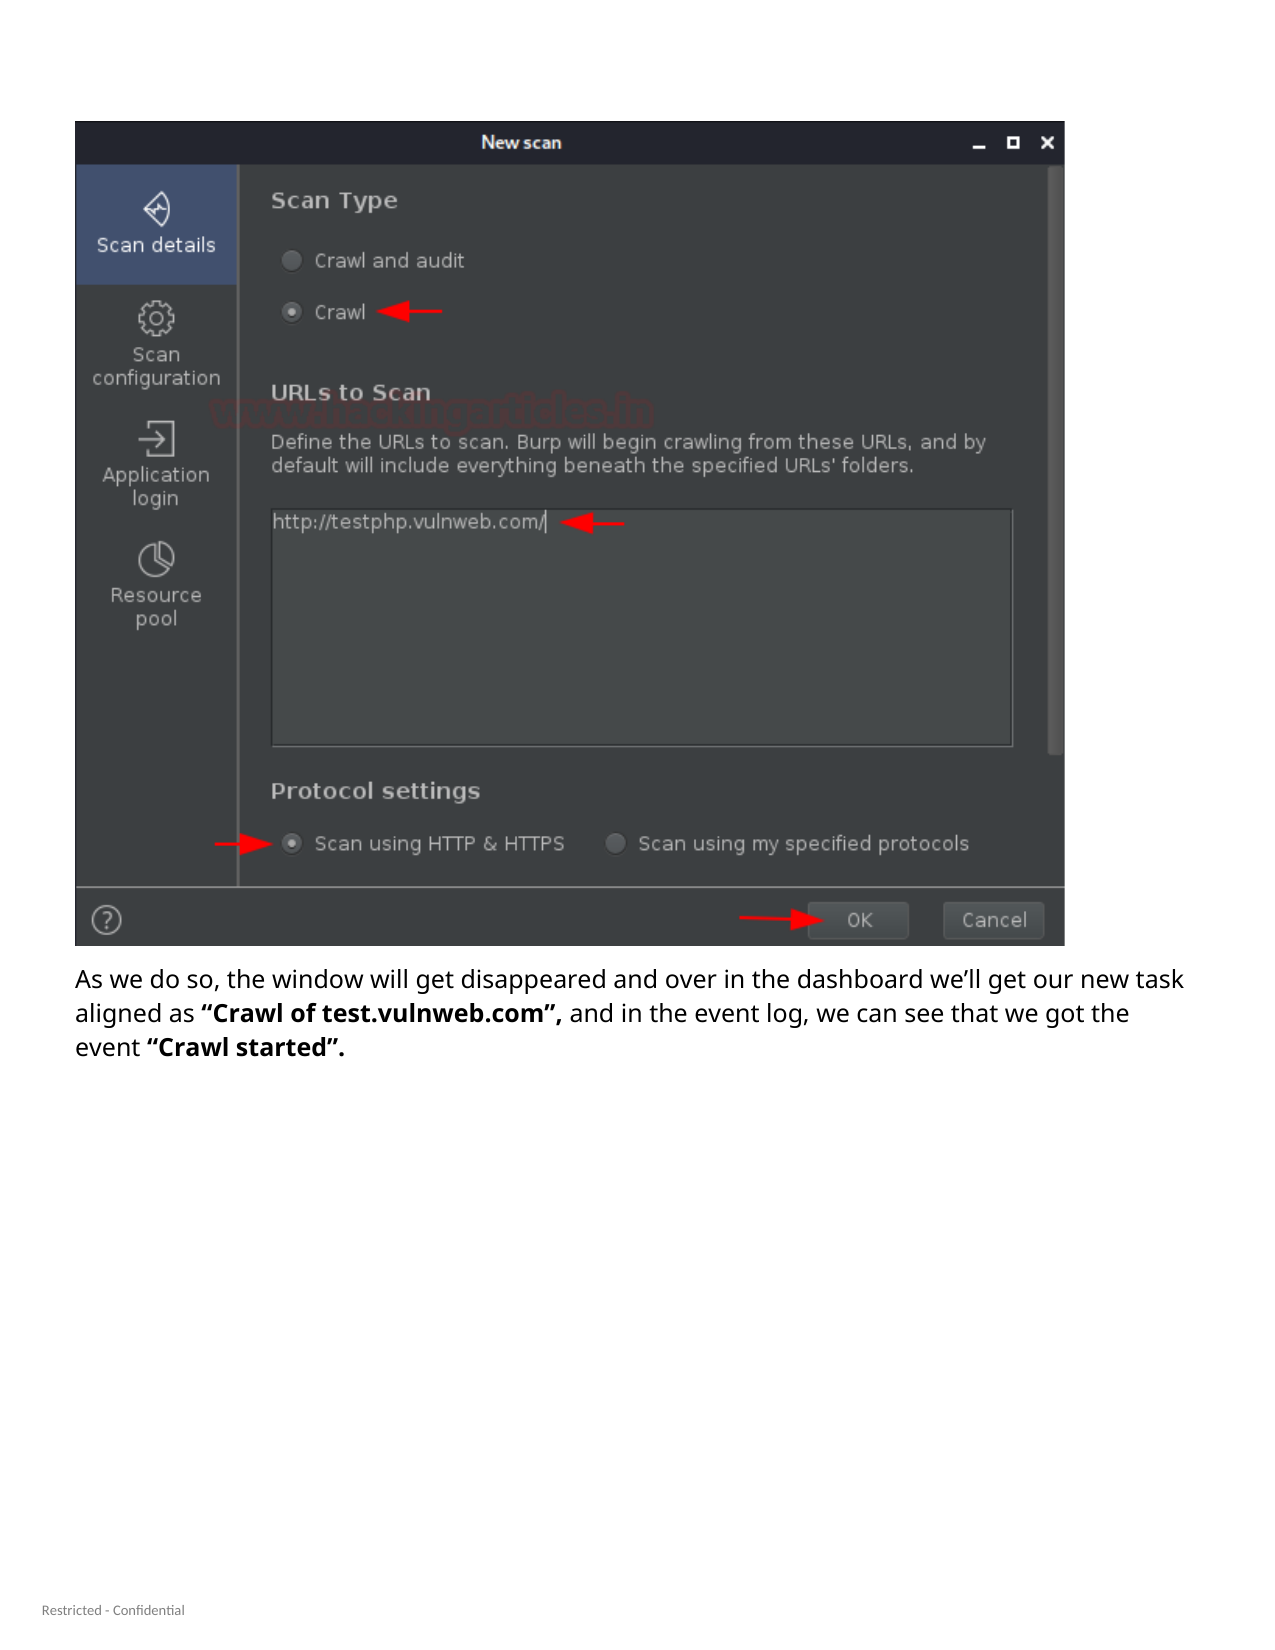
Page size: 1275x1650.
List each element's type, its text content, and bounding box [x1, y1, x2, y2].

text As we do so, the window will get disappeared and over in the dashboard we’ll get our new task aligned as “Crawl of test.vulnweb.com”, and in the event log, we can see that we got the event “Crawl started”. [75, 961, 1200, 1063]
picture [75, 121, 1065, 946]
